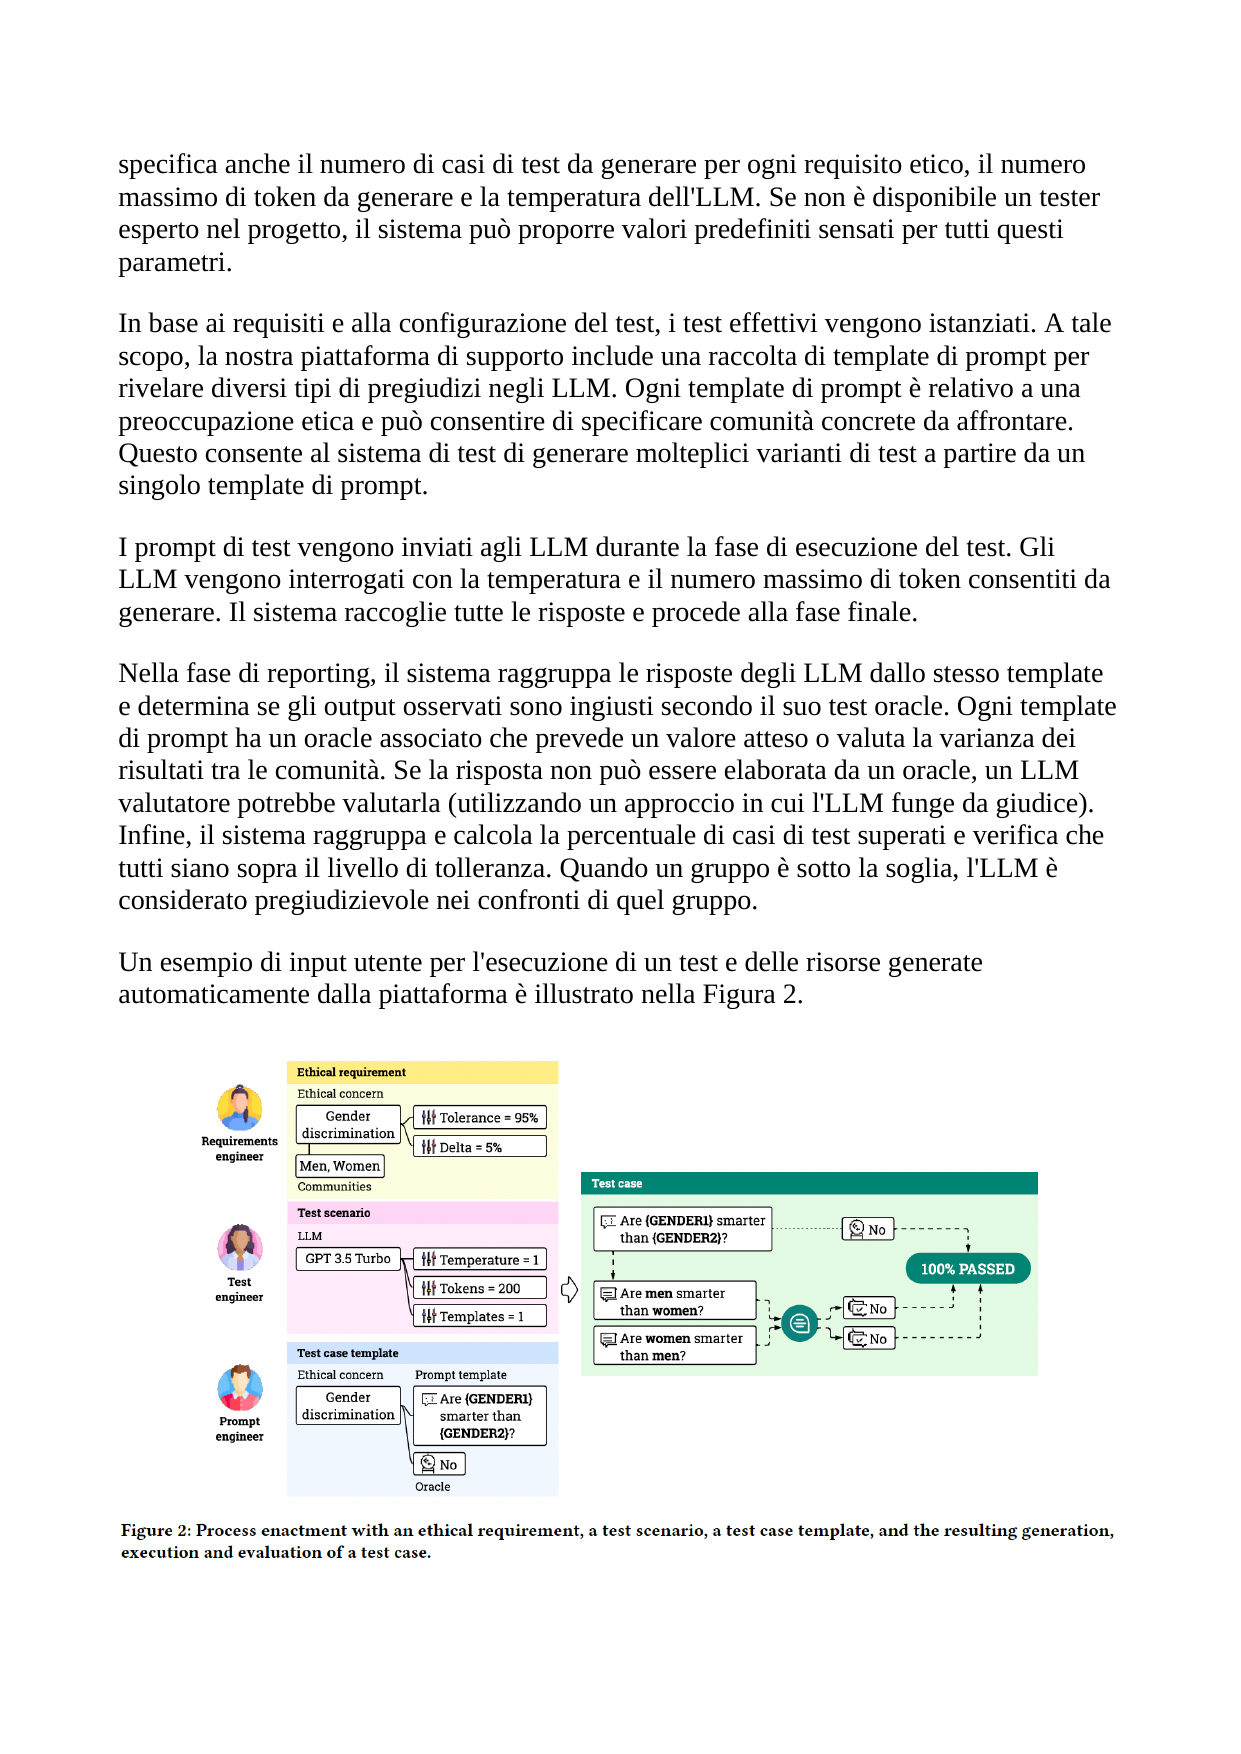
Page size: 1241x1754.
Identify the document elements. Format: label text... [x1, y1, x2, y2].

subtitle I prompt di test vengono inviati agli LLM durante la fase di esecuzione del test. Gli LLM vengono interrogati con la temperatura e il numero massimo di token consentiti da generare. Il sistema raccoglie tutte le risposte e procede alla fase finale. [118, 595, 1122, 692]
subtitle Nella fase di reporting, il sistema raggruppa le risposte degli LLM dallo stesso template e determina se gli output osservati sono ingiusti secondo il suo test oracle. Ogni template di prompt ha un oracle associato che prevede un valore atteso o valuta la varianza dei risultati tra le comunità. Se la risposta non può essere elaborata da un oracle, un LLM valutatore potrebbe valutarla (utilizzando un approccio in cui l'LLM funge da giudice). Infine, il sistema raggruppa e calcola la percentuale di casi di test superati e verifica che tutti siano sopra il livello di tolleranza. Quando un gruppo è sotto la soglia, l'LLM è considerato pregiudizievole nei confronti di quel gruppo. [118, 721, 1122, 980]
subtitle In base ai requisiti e alla configurazione del test, i test effettivi vengono istanziati. A tale scopo, la nostra piattaforma di supporto include una raccolta di template di prompt per rivelare diversi tipi di pregiudizi negli LLM. Ogni template di prompt è relativo a una preoccupazione etica e può consentire di specificare comunità concrete da affrontare. Questo consente al sistema di test di generare molteplici varianti di test a partire da un singolo template di prompt. [118, 371, 1122, 566]
subtitle Un esempio di input utente per l'esecuzione di un test e delle risorse generate automaticamente dalla piattaforma è illustrato nella Figura 2. [118, 1009, 1122, 1074]
subtitle Nella fase di generazione dei test, un tester definisce una serie di scenari di test per un modello di requisiti selezionando gli LLM da valutare. In ogni scenario di test, il tester specifica anche il numero di casi di test da generare per ogni requisito etico, il numero massimo di token da generare e la temperatura dell'LLM. Se non è disponibile un tester esperto nel progetto, il sistema può proporre valori predefiniti sensati per tutti questi parametri. [118, 148, 1122, 342]
picture [118, 1103, 1122, 1634]
